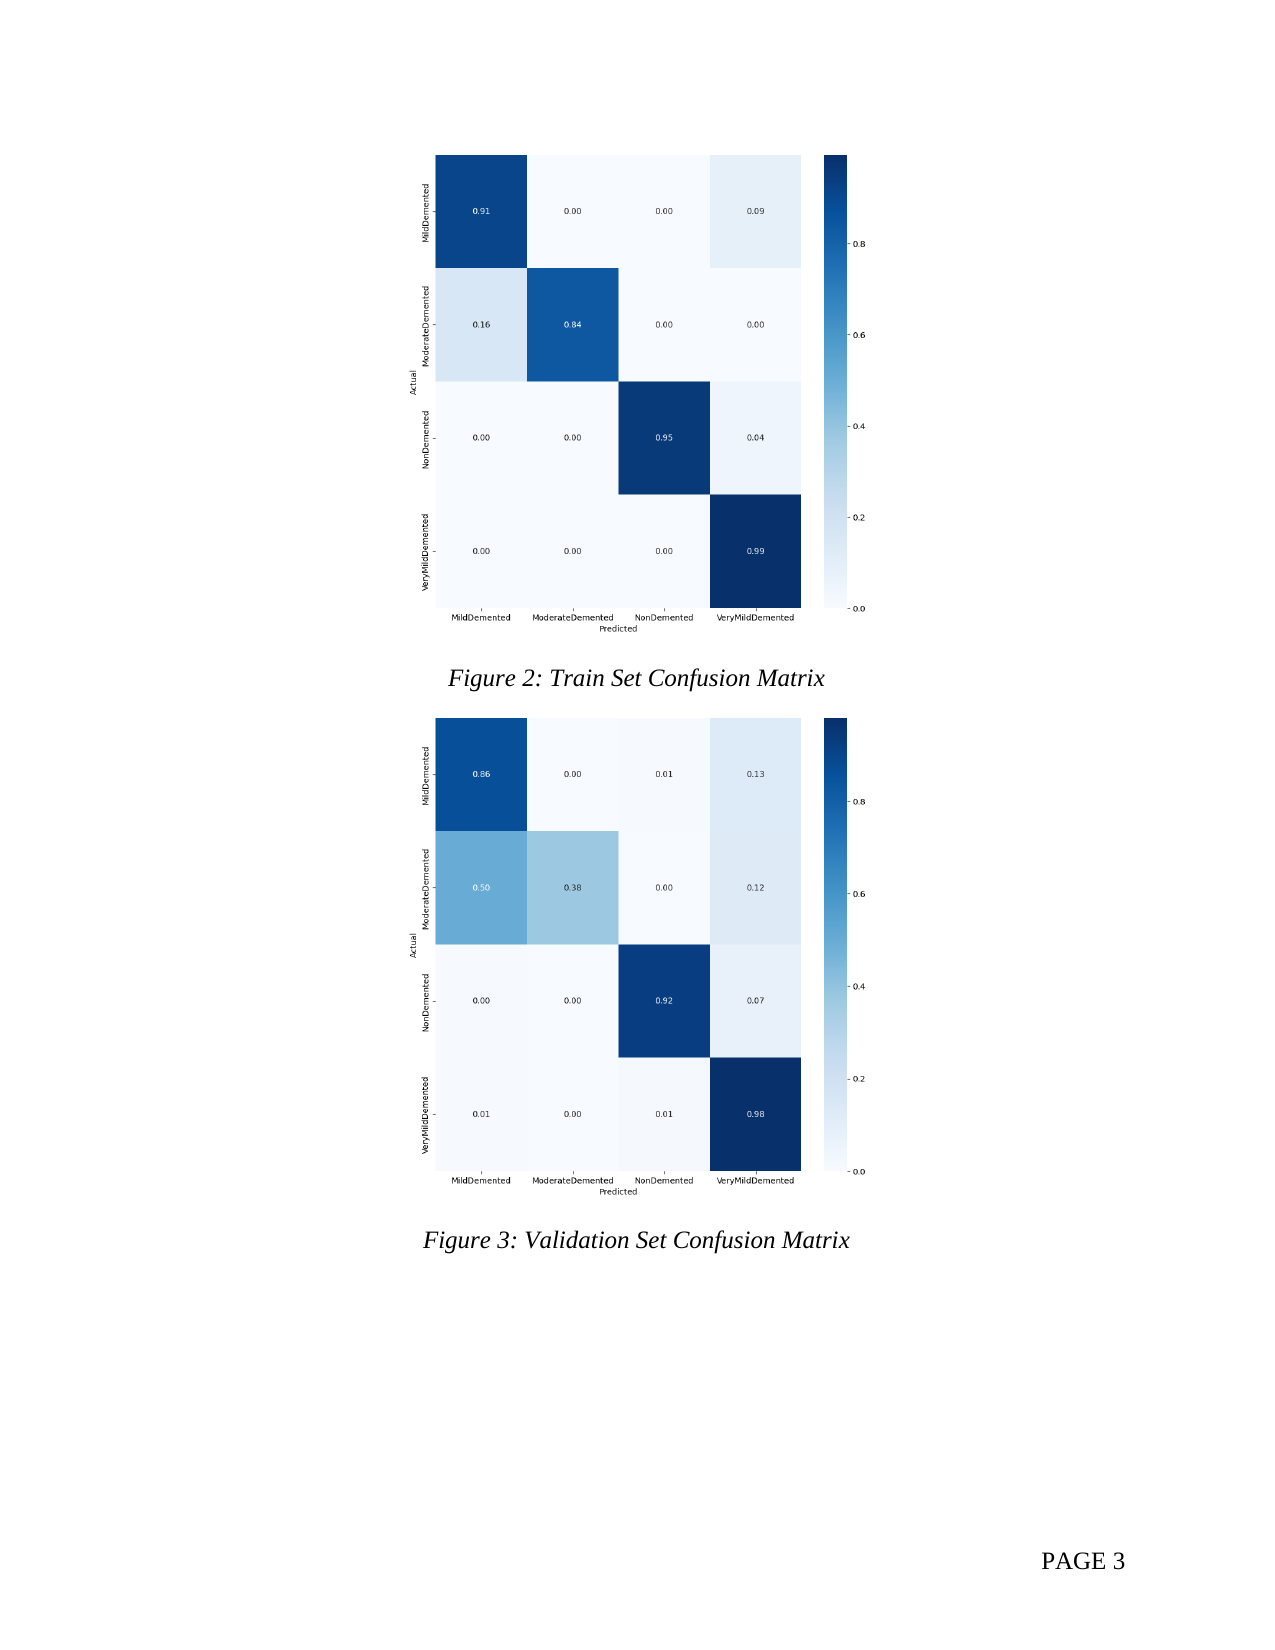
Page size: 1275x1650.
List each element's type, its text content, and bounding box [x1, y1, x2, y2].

text Figure 3: Validation Set Confusion Matrix [150, 1225, 1125, 1253]
picture [405, 712, 871, 1202]
picture [405, 150, 871, 639]
text Figure 2: Train Set Confusion Matrix [150, 663, 1125, 691]
